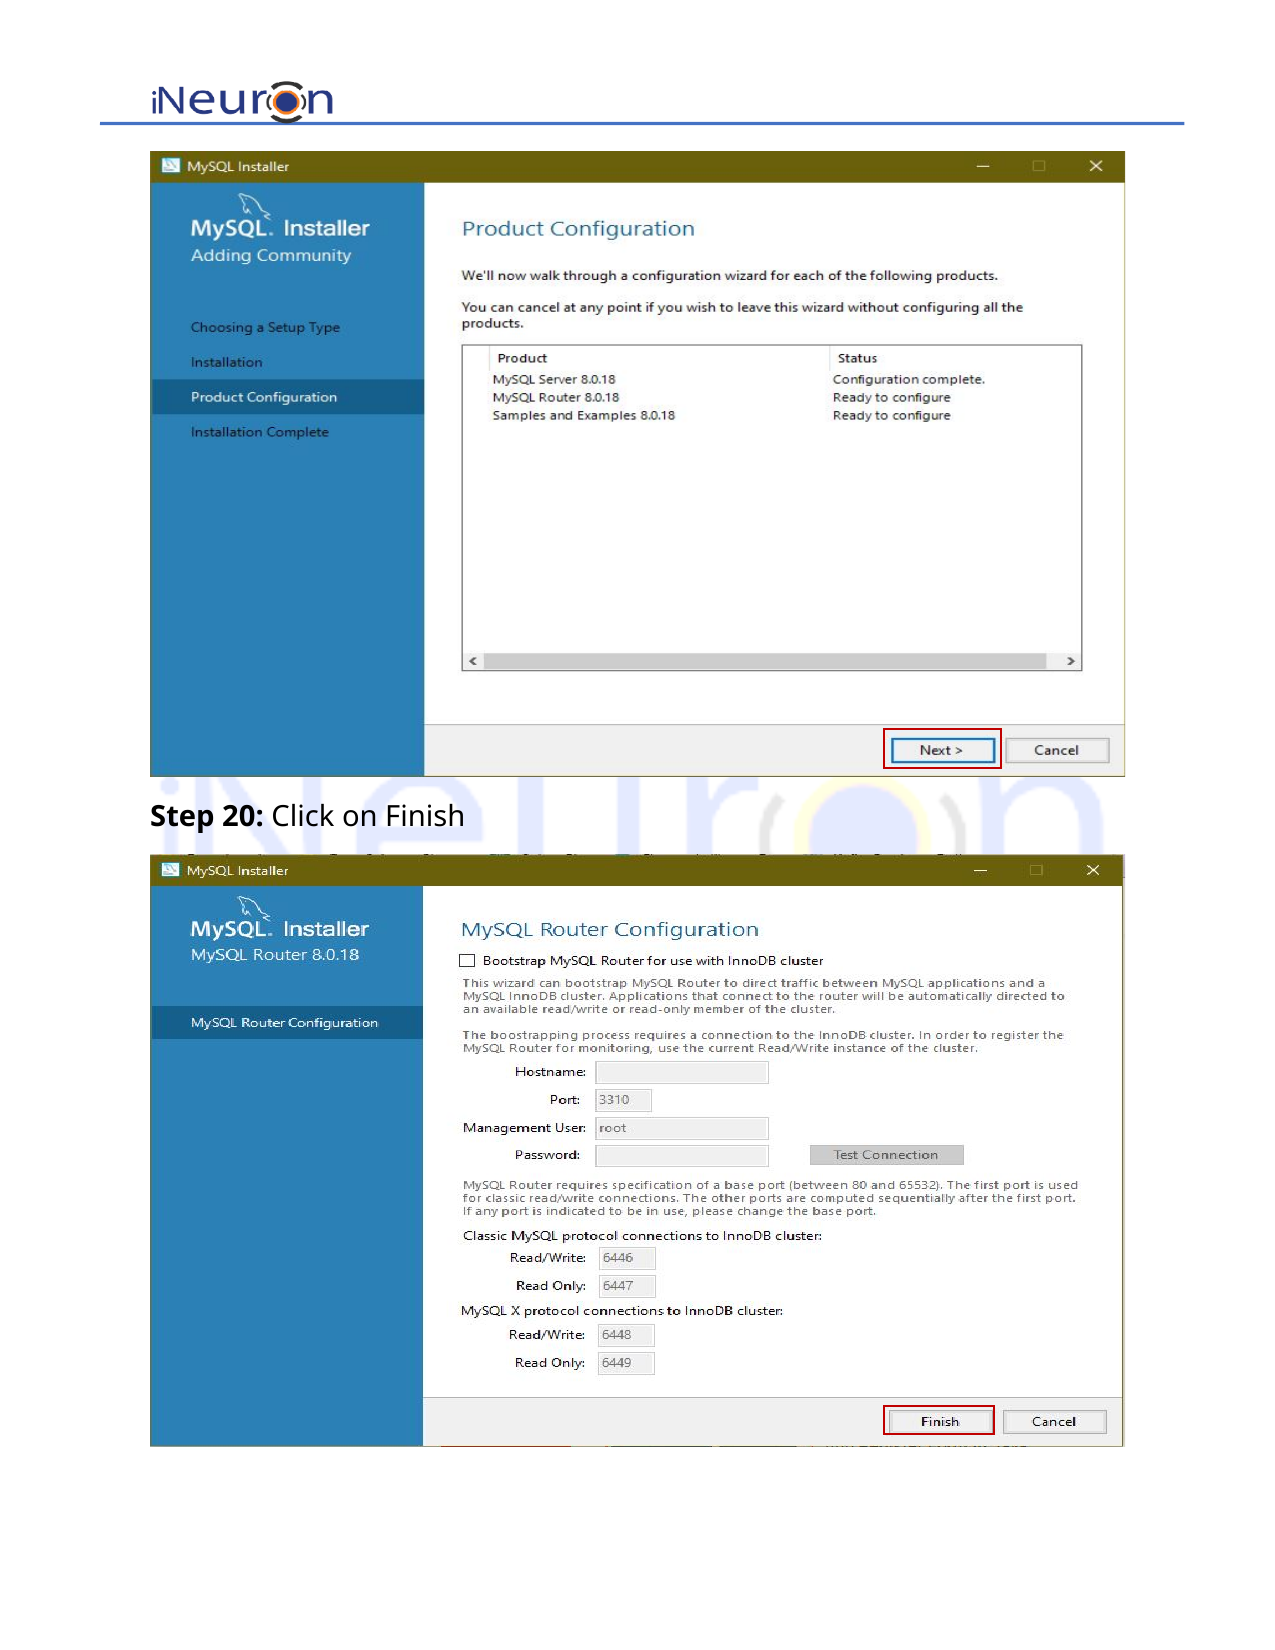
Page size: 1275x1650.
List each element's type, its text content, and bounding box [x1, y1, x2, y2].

picture [150, 854, 1125, 1447]
text Step 20: Click on Finish [150, 795, 1125, 835]
picture [150, 75, 335, 124]
picture [150, 151, 1125, 777]
